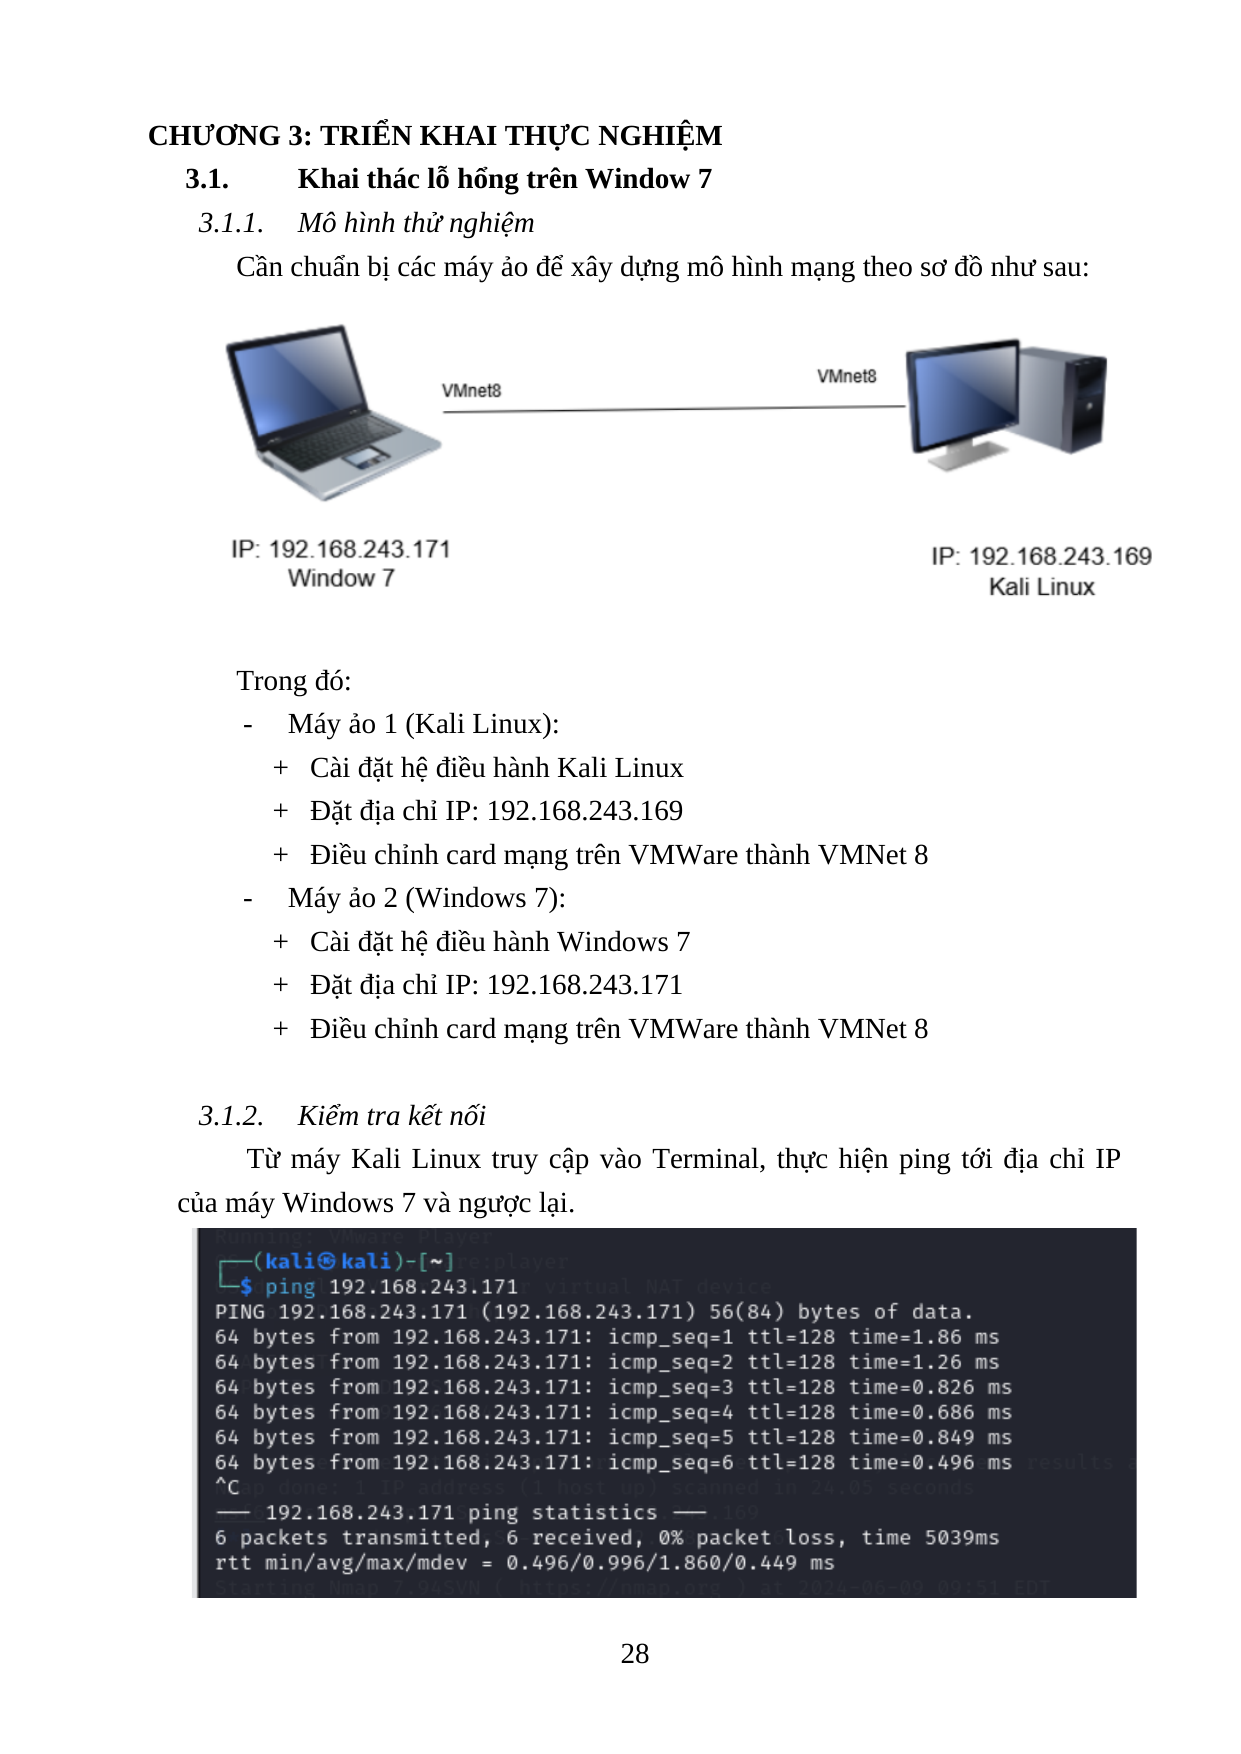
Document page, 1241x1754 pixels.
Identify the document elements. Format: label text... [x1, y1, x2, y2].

list Đặt địa chỉ IP: 192.168.243.169 [272, 793, 1122, 827]
subtitle Kiểm tra kết nối [199, 1098, 1122, 1132]
text Từ máy Kali Linux truy cập vào Terminal, thực hiện ping tới địa chỉ IP của máy Windows 7 và ngược lại. [177, 1142, 1122, 1219]
subtitle Khai thác lỗ hổng trên Window 7 [185, 162, 1122, 195]
picture [191, 292, 1167, 653]
list Cài đặt hệ điều hành Kali Linux [272, 750, 1122, 783]
list Máy ảo 1 (Kali Linux): [243, 706, 1122, 740]
list Cài đặt hệ điều hành Windows 7 [272, 924, 1122, 957]
subtitle CHƯƠNG 3: TRIỂN KHAI THỰC NGHIỆM [148, 118, 1122, 152]
list Đặt địa chỉ IP: 192.168.243.171 [272, 967, 1122, 1001]
list Điều chỉnh card mạng trên VMWare thành VMNet 8 [272, 837, 1122, 870]
subtitle Mô hình thử nghiệm [199, 205, 1122, 239]
list Máy ảo 2 (Windows 7): [243, 880, 1122, 914]
list Điều chỉnh card mạng trên VMWare thành VMNet 8 [272, 1011, 1122, 1044]
picture [191, 1228, 1137, 1598]
text Trong đó: [177, 663, 1122, 696]
text Cần chuẩn bị các máy ảo để xây dựng mô hình mạng theo sơ đồ như sau: [177, 249, 1122, 282]
